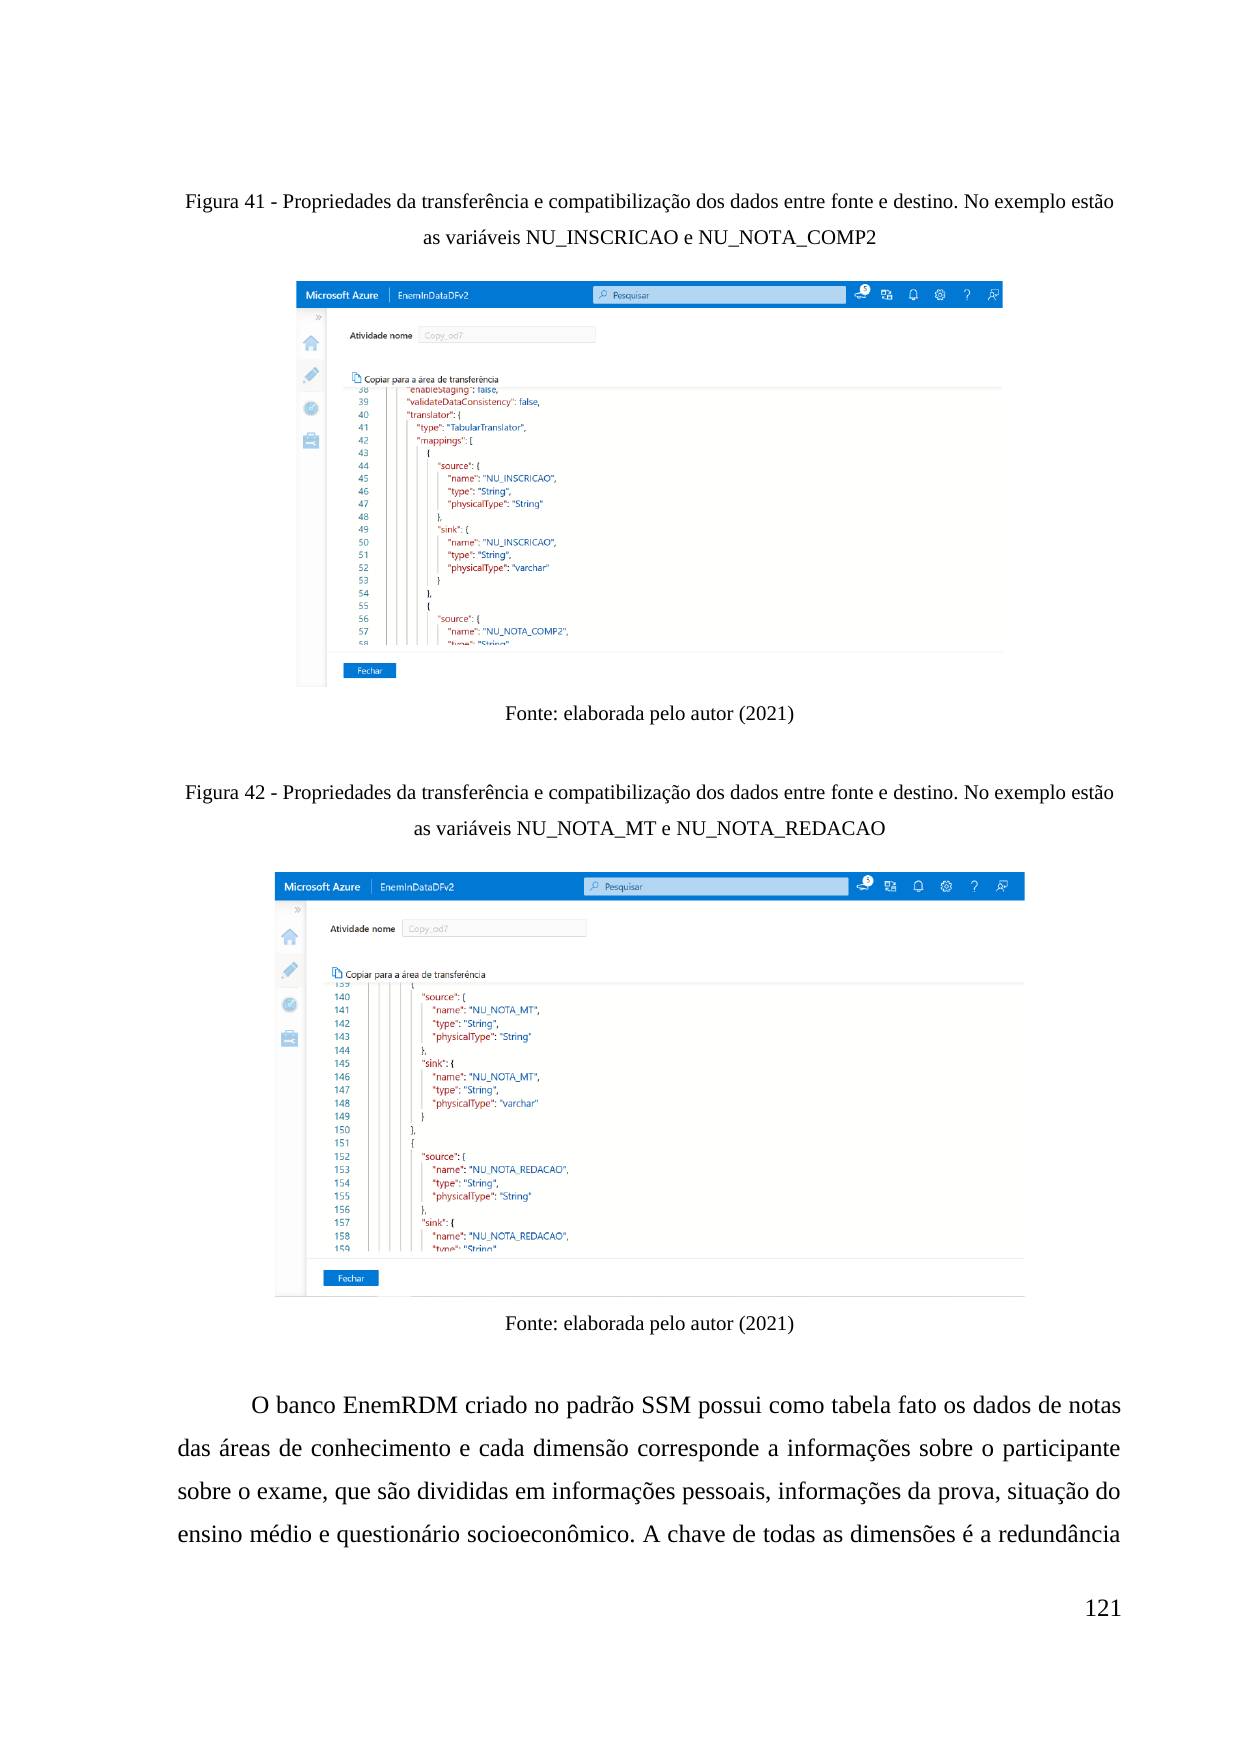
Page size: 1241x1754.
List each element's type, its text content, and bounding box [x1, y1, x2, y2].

text Fonte: elaborada pelo autor (2021) [177, 701, 1122, 725]
picture [274, 872, 1025, 1297]
picture [296, 281, 1003, 687]
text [177, 1390, 1122, 1548]
text Figura 42 - Propriedades da transferência e compatibilização dos dados entre fonte e destino. No exemplo estão as variáveis NU_NOTA_MT e NU_NOTA_REDACAO [177, 780, 1122, 840]
text Fonte: elaborada pelo autor (2021) [177, 1311, 1122, 1334]
text Figura 41 - Propriedades da transferência e compatibilização dos dados entre fonte e destino. No exemplo estão as variáveis NU_INSCRICAO e NU_NOTA_COMP2 [177, 189, 1122, 249]
